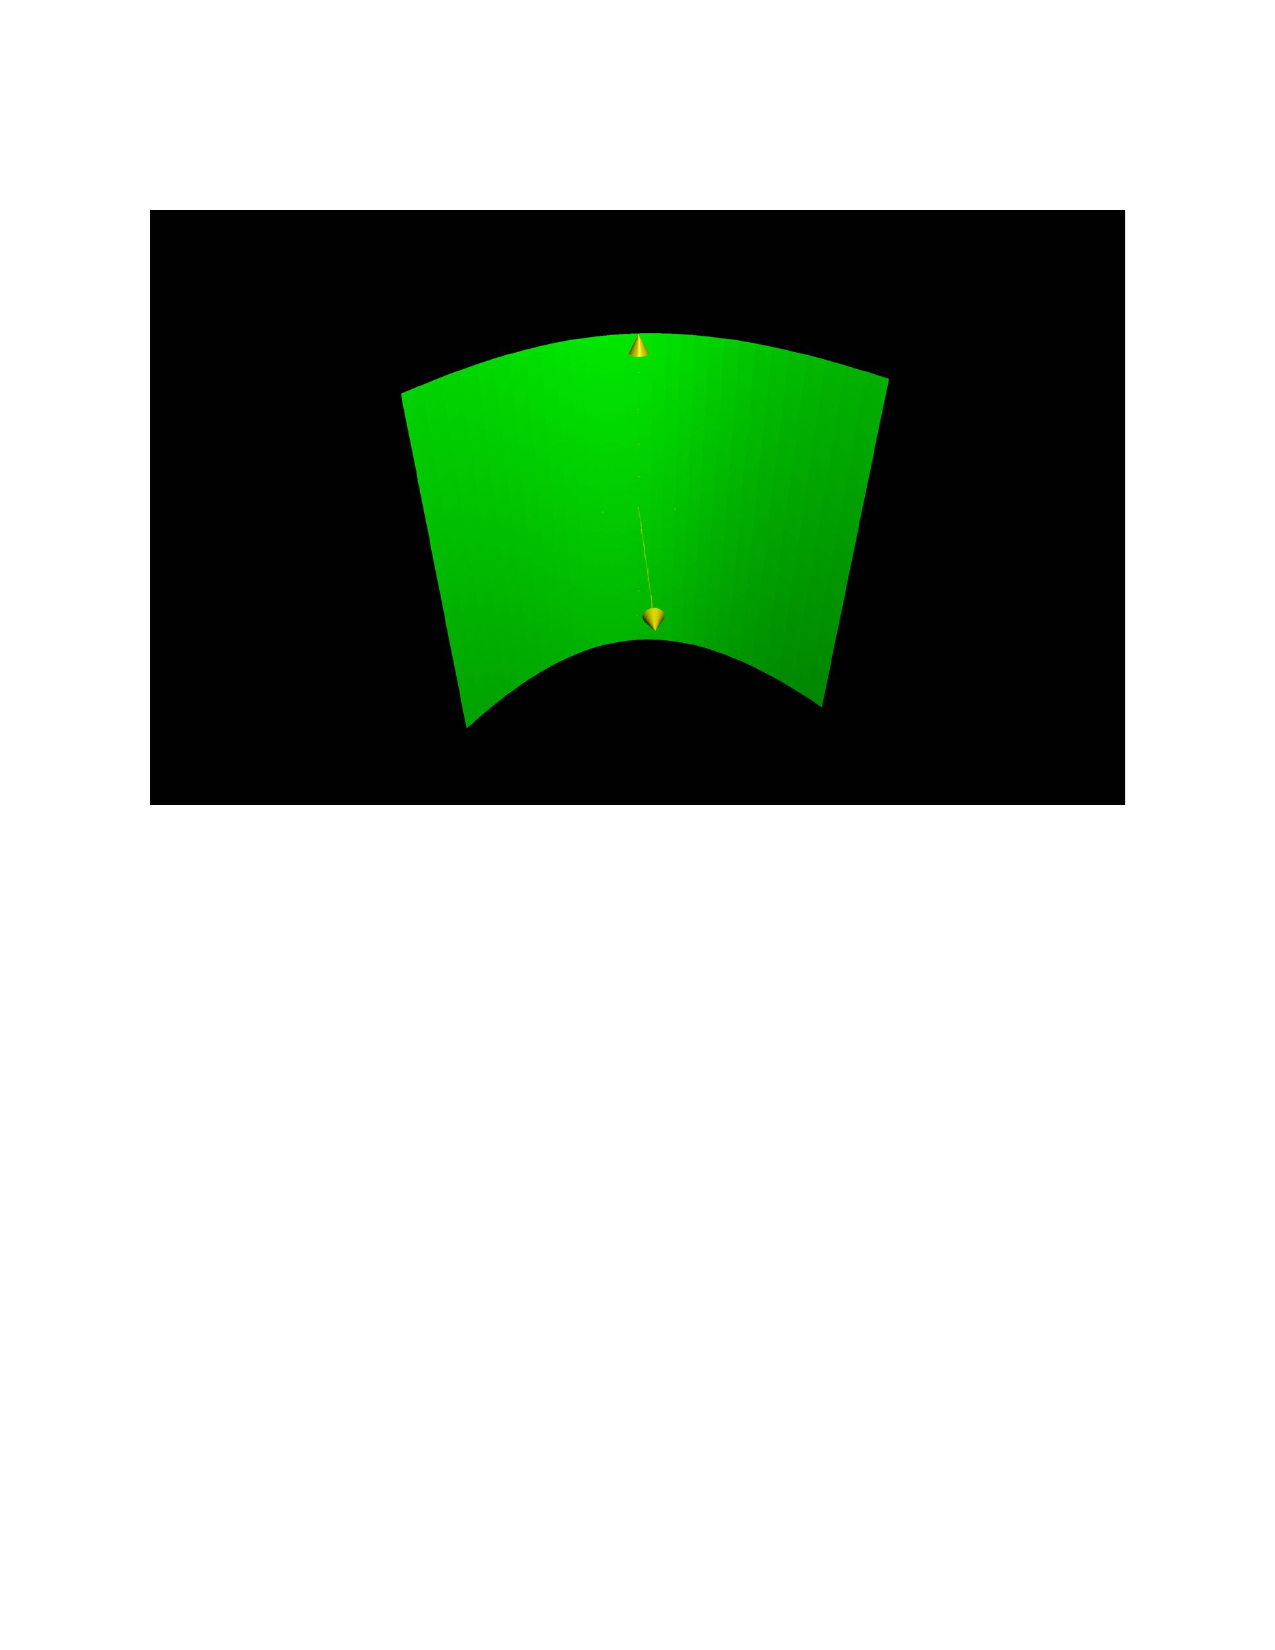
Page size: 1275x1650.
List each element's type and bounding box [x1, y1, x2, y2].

picture [150, 210, 1125, 805]
